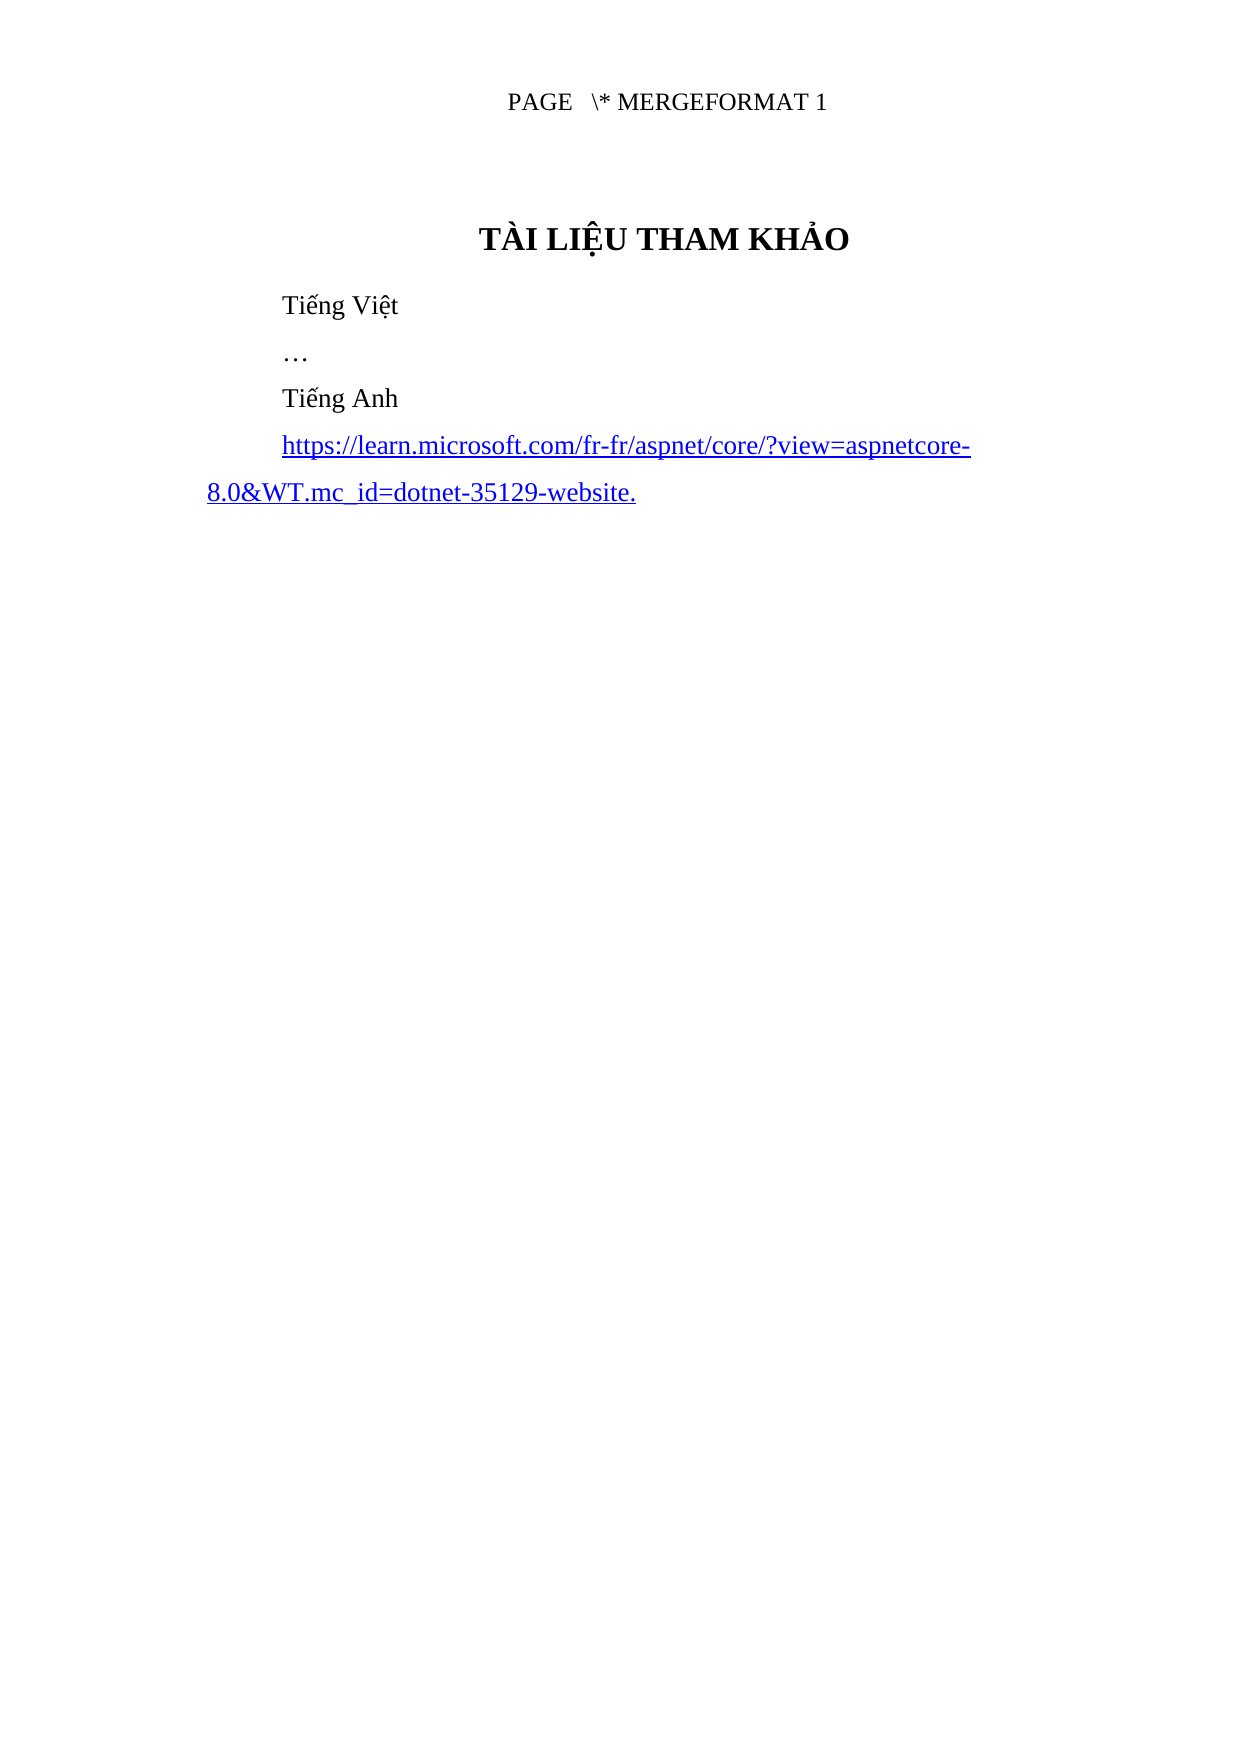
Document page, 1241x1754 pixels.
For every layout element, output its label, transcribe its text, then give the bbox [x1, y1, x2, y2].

text … [207, 336, 1122, 367]
subtitle TÀI LIỆU THAM KHẢO [207, 219, 1122, 258]
text https://learn.microsoft.com/fr-fr/aspnet/core/?view=aspnetcore-8.0&WT.mc_id=dotnet-35129-website. [207, 429, 1122, 507]
text Tiếng Anh [207, 383, 1122, 414]
text Tiếng Việt [207, 289, 1122, 320]
